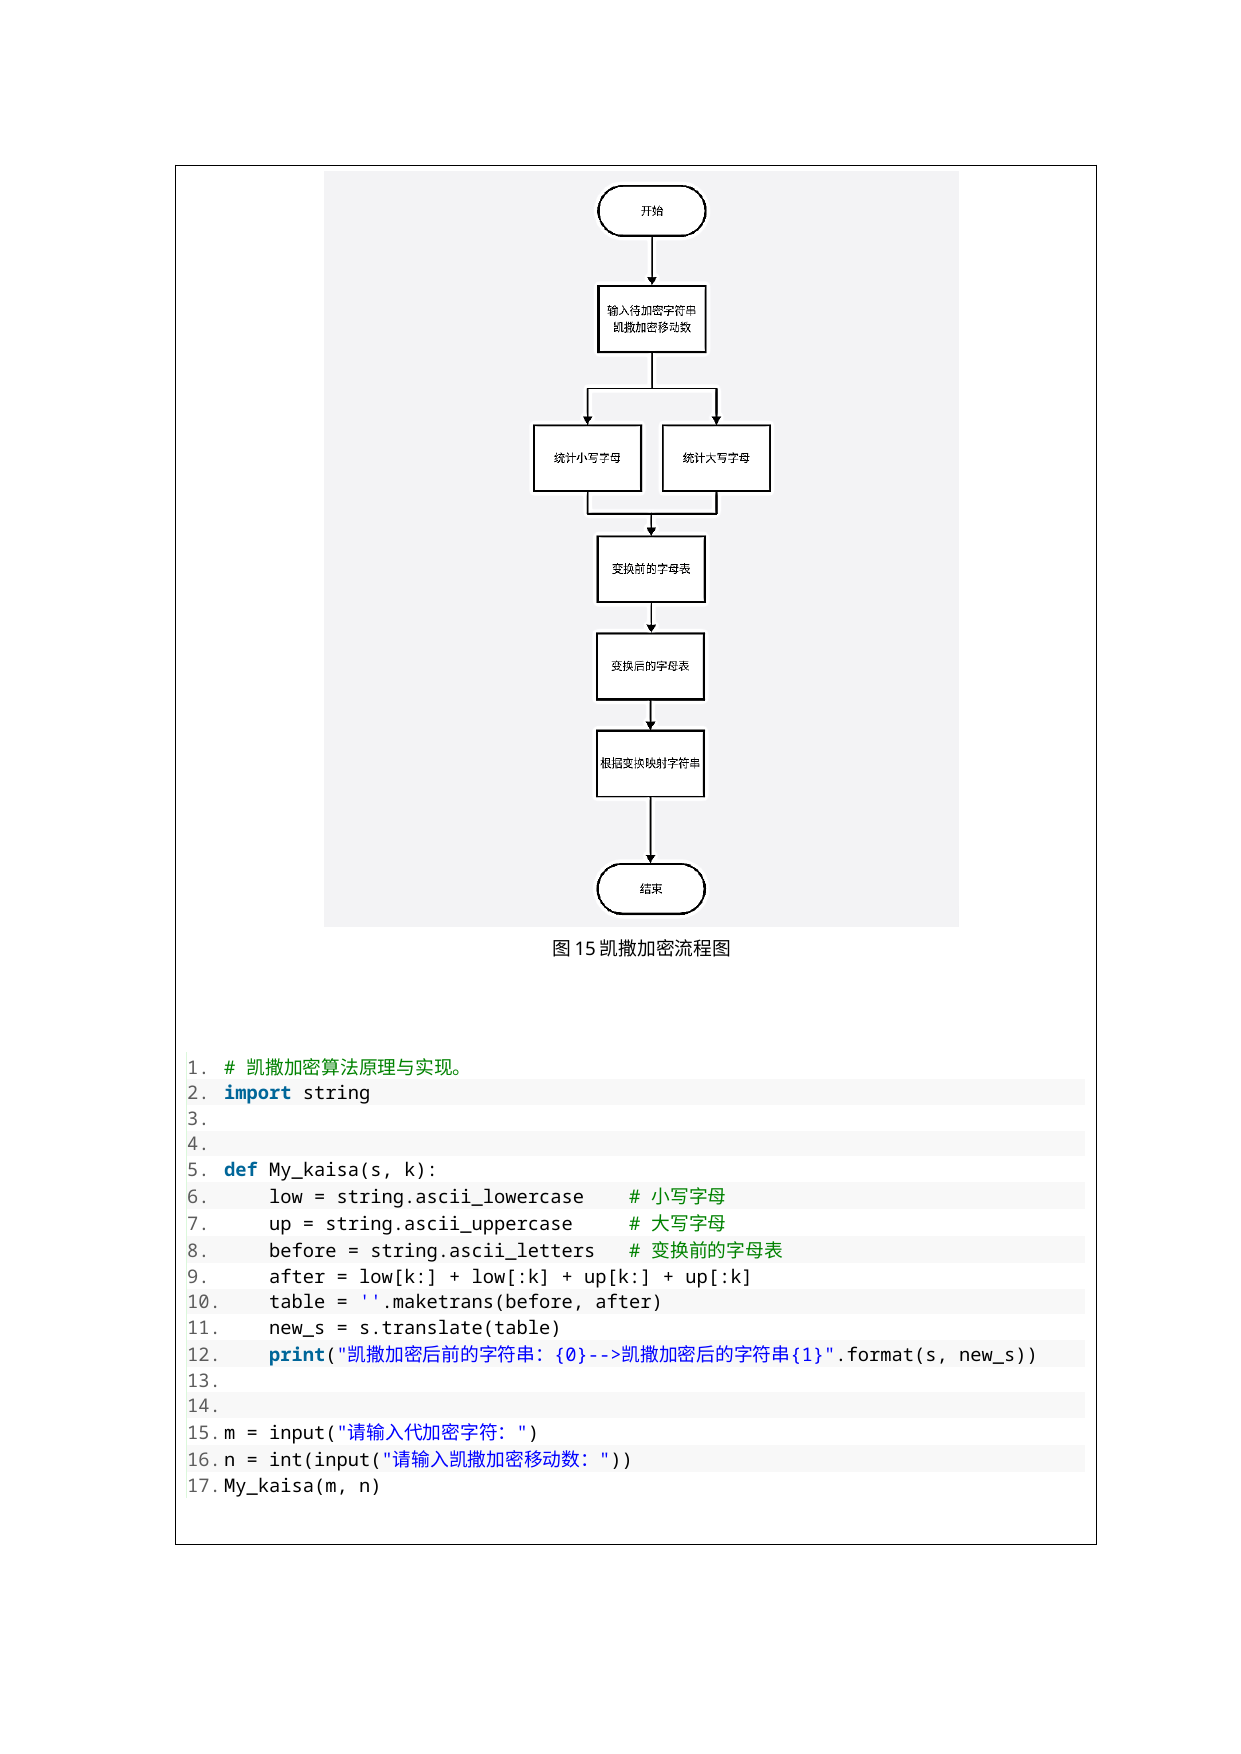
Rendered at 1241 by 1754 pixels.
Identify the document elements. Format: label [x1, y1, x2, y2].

table_header [176, 166, 1096, 1543]
picture [324, 171, 959, 927]
